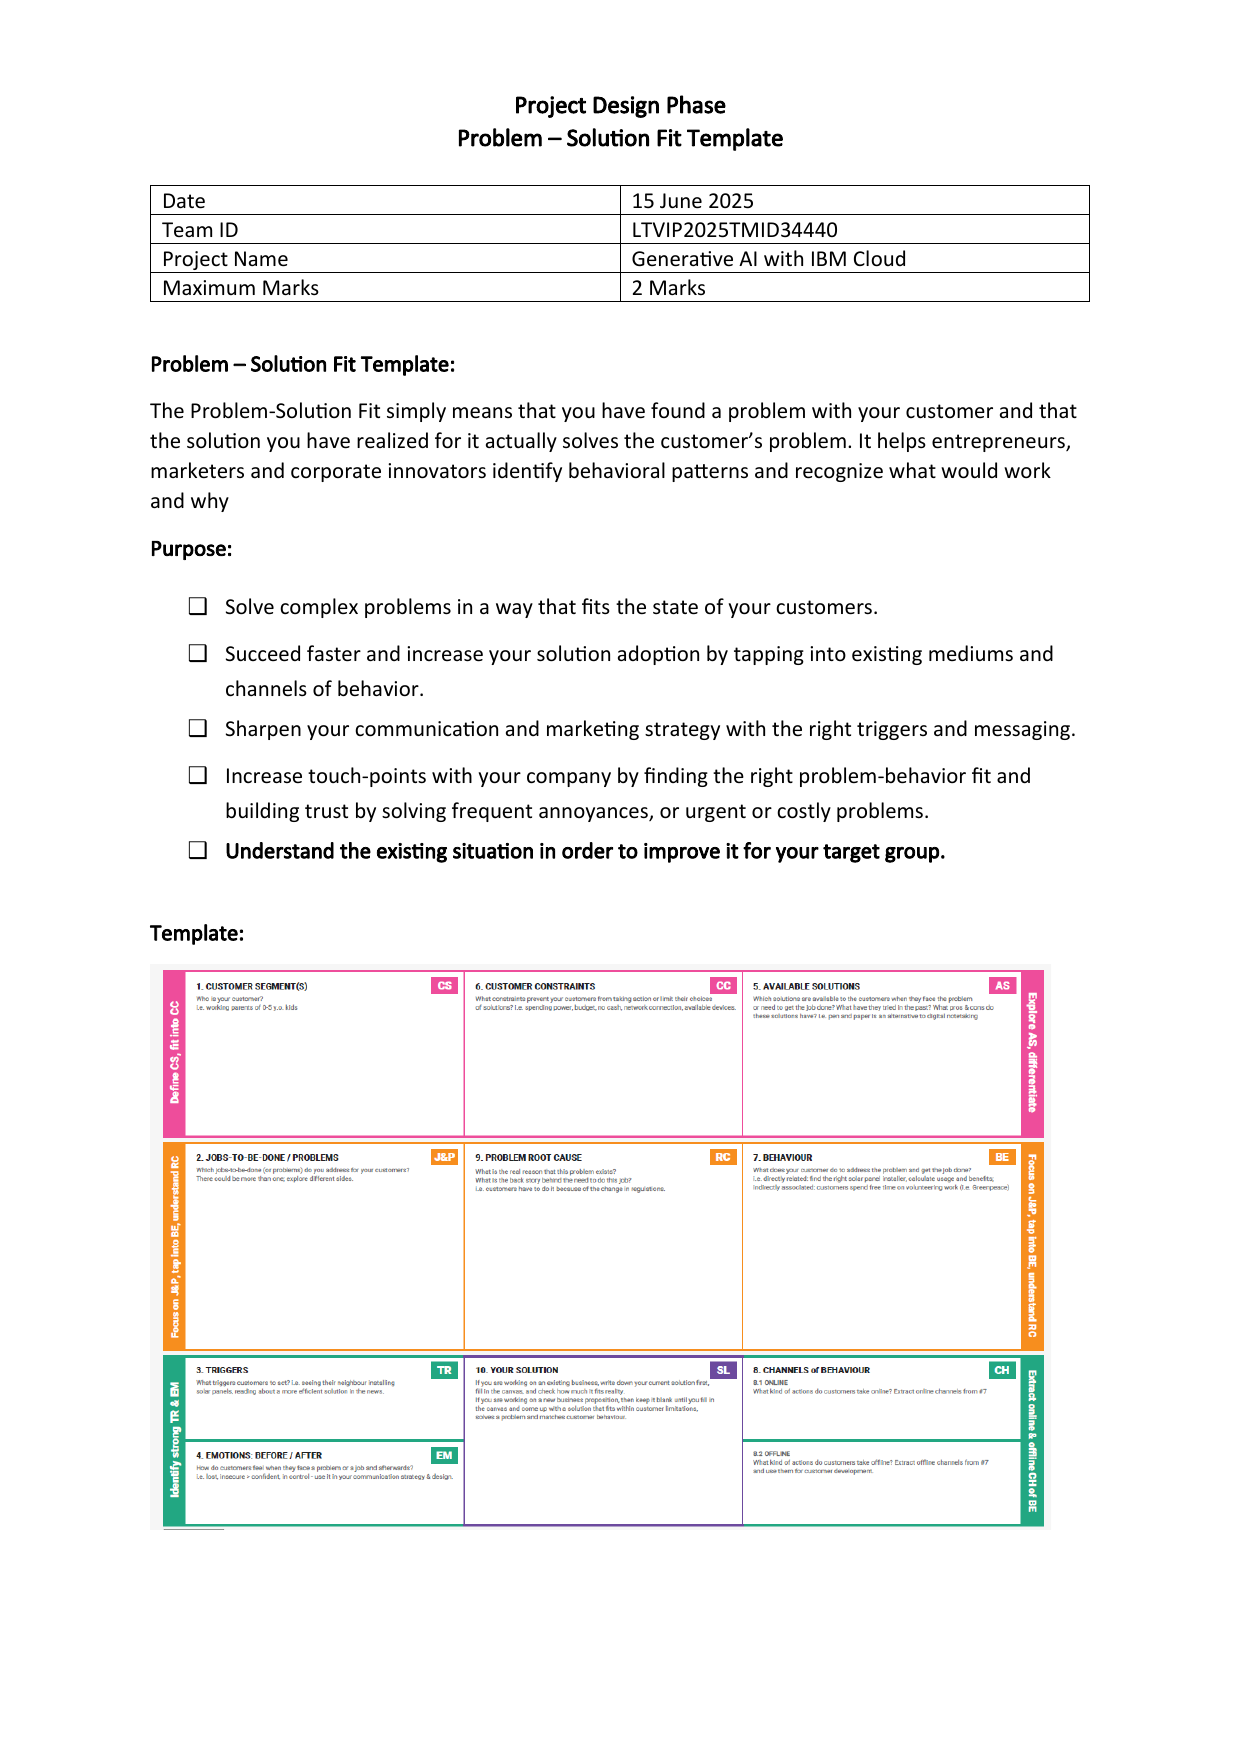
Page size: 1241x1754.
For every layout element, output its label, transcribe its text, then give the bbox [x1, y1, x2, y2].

table_cell Generative AI with IBM Cloud [621, 244, 1089, 272]
text Template: [150, 918, 1090, 946]
list Understand the existing situation in order to improve it for your target group. [187, 824, 1090, 871]
list Sharpen your communication and marketing strategy with the right triggers and messaging. [187, 702, 1090, 749]
table_cell Maximum Marks [151, 273, 620, 301]
list Increase touch-points with your company by finding the right problem-behavior fit and building trust by solving frequent annoyances, or urgent or costly problems. [187, 749, 1090, 824]
list Succeed faster and increase your solution adoption by tapping into existing mediums and channels of behavior. [187, 627, 1090, 702]
text The Problem-Solution Fit simply means that you have found a problem with your customer and that the solution you have realized for it actually solves the customer’s problem. It helps entrepreneurs, marketers and corporate innovators identify behavioral patterns and recognize what would work and why [150, 396, 1090, 514]
table_cell 2 Marks [621, 273, 1089, 301]
list Solve complex problems in a way that fits the state of your customers. [187, 580, 1090, 627]
text Problem – Solution Fit Template: [150, 349, 1090, 377]
text Problem – Solution Fit Template [150, 122, 1090, 152]
table_header 15 June 2025 [621, 186, 1089, 214]
picture [150, 964, 1052, 1530]
table_cell Team ID [151, 215, 620, 243]
text Purpose: [150, 533, 1090, 561]
table_cell LTVIP2025TMID34440 [621, 215, 1089, 243]
table_header Date [151, 186, 620, 214]
text Project Design Phase [150, 89, 1090, 119]
table_cell Project Name [151, 244, 620, 272]
